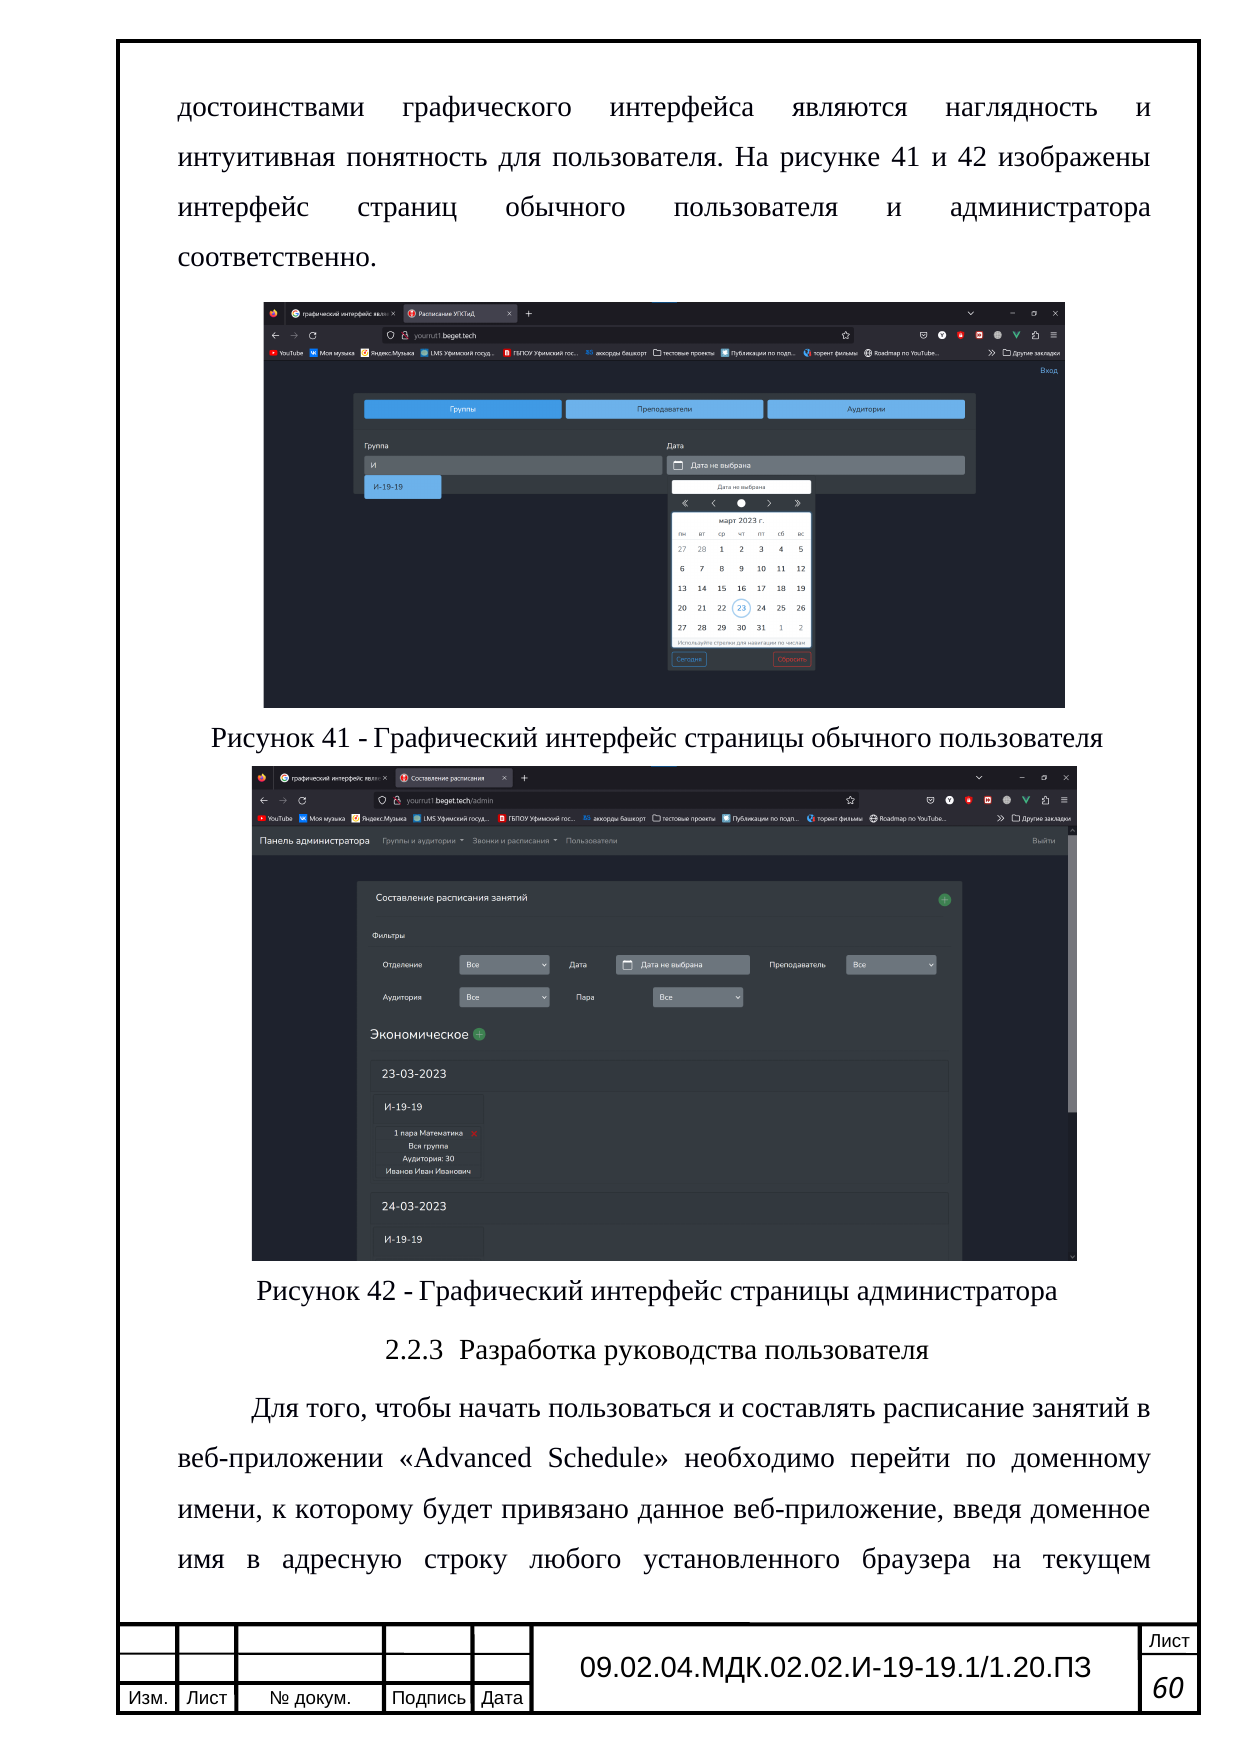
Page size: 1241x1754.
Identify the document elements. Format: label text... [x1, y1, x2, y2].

picture [263, 302, 1065, 708]
subtitle Разработка руководства пользователя [177, 1332, 1137, 1365]
text Графический интерфейс страницы администратора [177, 1273, 1137, 1307]
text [177, 1390, 1152, 1575]
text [177, 89, 1152, 273]
text Графический интерфейс страницы обычного пользователя [177, 721, 1137, 754]
picture [251, 766, 1077, 1261]
